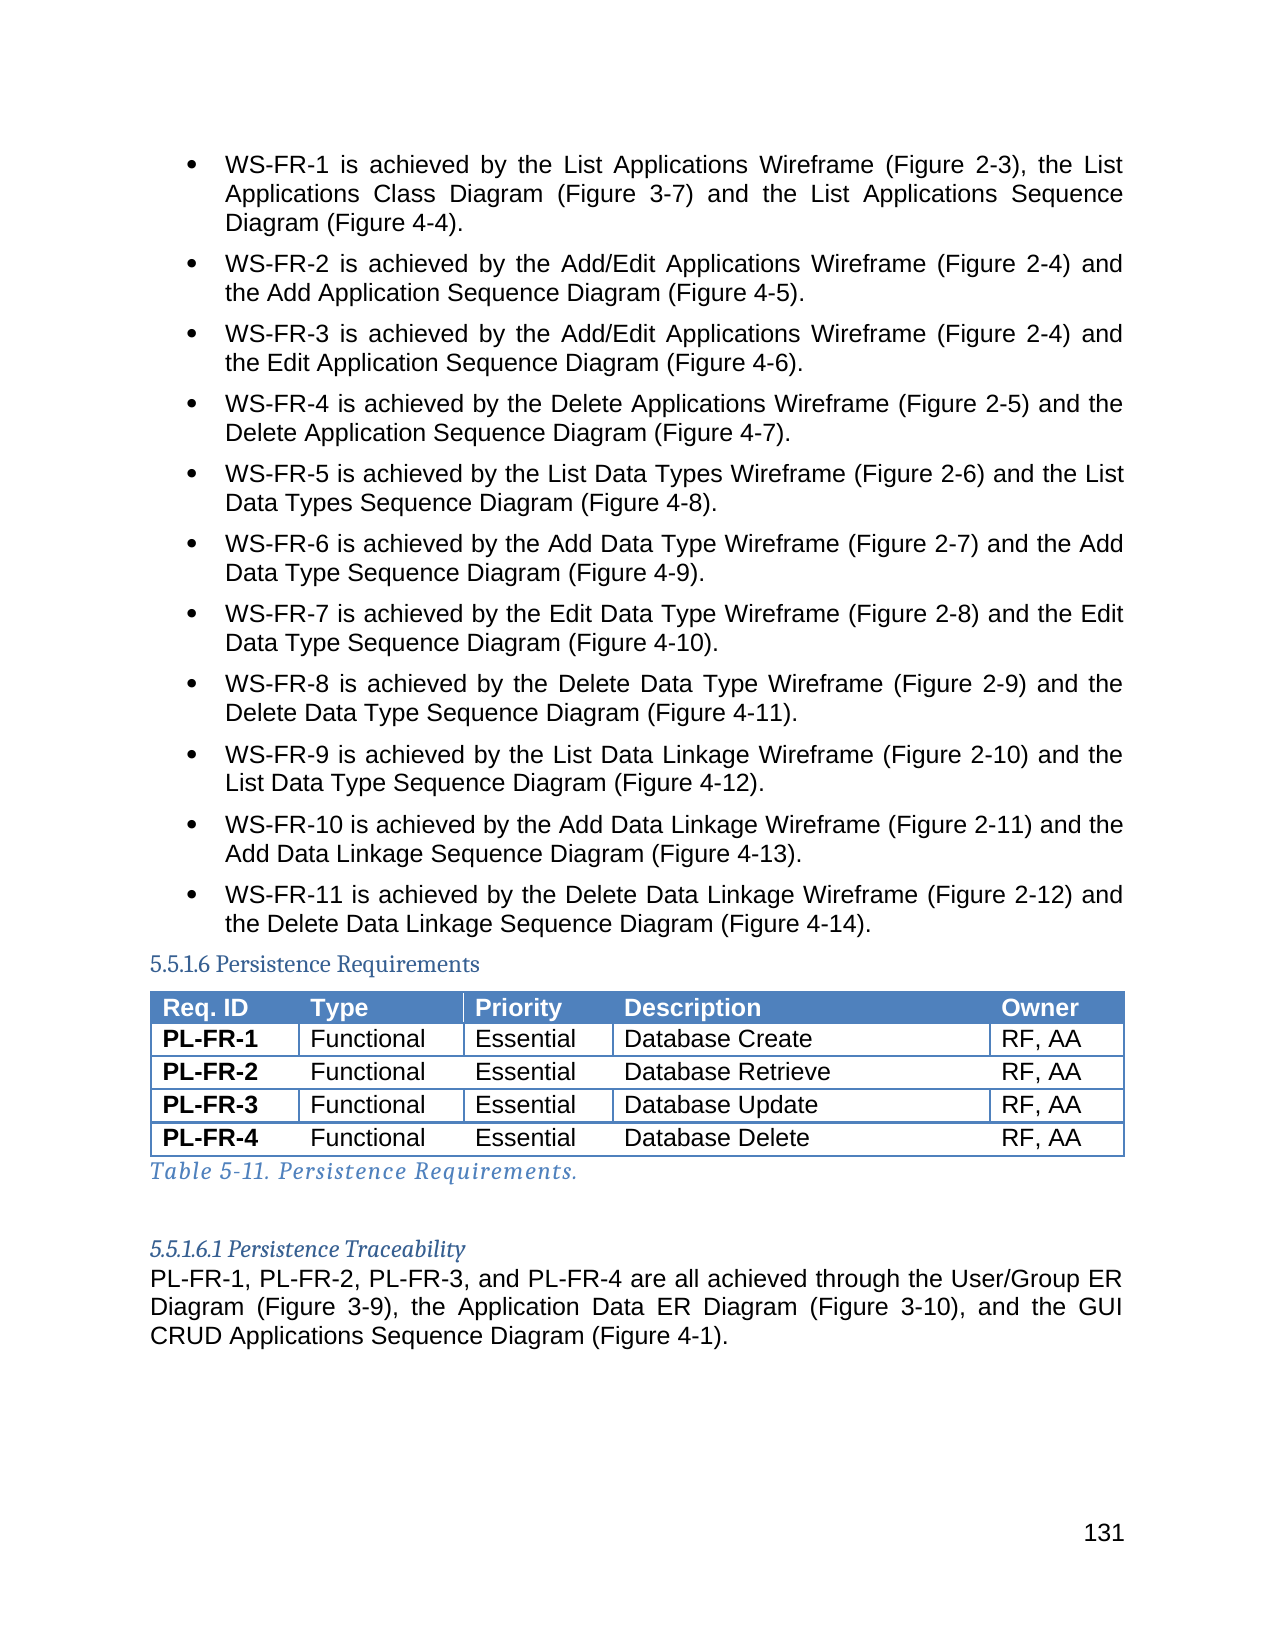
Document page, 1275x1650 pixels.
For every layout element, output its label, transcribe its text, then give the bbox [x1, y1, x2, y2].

list WS-FR-2 is achieved by the Add/Edit Applications Wireframe (Figure 2-4) and the Add Application Sequence Diagram (Figure 4-5). [187, 249, 1125, 306]
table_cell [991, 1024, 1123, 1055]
list WS-FR-3 is achieved by the Add/Edit Applications Wireframe (Figure 2-4) and the Edit Application Sequence Diagram (Figure 4-6). [187, 319, 1125, 377]
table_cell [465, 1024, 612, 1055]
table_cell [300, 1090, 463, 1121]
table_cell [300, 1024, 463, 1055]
list WS-FR-7 is achieved by the Edit Data Type Wireframe (Figure 2-8) and the Edit Data Type Sequence Diagram (Figure 4-10). [187, 599, 1125, 657]
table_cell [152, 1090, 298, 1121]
list WS-FR-8 is achieved by the Delete Data Type Wireframe (Figure 2-9) and the Delete Data Type Sequence Diagram (Figure 4-11). [187, 669, 1125, 727]
list WS-FR-1 is achieved by the List Applications Wireframe (Figure 2-3), the List Applications Class Diagram (Figure 3-7) and the List Applications Sequence Diagram (Figure 4-4). [187, 150, 1125, 236]
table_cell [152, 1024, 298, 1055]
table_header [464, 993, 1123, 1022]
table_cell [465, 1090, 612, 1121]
subtitle 5.5.1.6.1 Persistence Traceability [150, 1235, 1125, 1264]
list WS-FR-9 is achieved by the List Data Linkage Wireframe (Figure 2-10) and the List Data Type Sequence Diagram (Figure 4-12). [187, 739, 1125, 797]
list WS-FR-6 is achieved by the Add Data Type Wireframe (Figure 2-7) and the Add Data Type Sequence Diagram (Figure 4-9). [187, 529, 1125, 587]
list WS-FR-4 is achieved by the Delete Applications Wireframe (Figure 2-5) and the Delete Application Sequence Diagram (Figure 4-7). [187, 389, 1125, 447]
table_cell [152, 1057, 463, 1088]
list WS-FR-11 is achieved by the Delete Data Linkage Wireframe (Figure 2-12) and the Delete Data Linkage Sequence Diagram (Figure 4-14). [187, 880, 1125, 937]
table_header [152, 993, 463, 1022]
list WS-FR-10 is achieved by the Add Data Linkage Wireframe (Figure 2-11) and the Add Data Linkage Sequence Diagram (Figure 4-13). [187, 810, 1125, 867]
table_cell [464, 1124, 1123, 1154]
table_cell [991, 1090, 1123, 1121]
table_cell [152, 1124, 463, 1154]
subtitle 5.5.1.6 Persistence Requirements [150, 950, 1125, 979]
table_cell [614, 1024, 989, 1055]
subtitle Table 5-11. Persistence Requirements. [150, 1157, 1125, 1185]
list WS-FR-5 is achieved by the List Data Types Wireframe (Figure 2-6) and the List Data Types Sequence Diagram (Figure 4-8). [187, 459, 1125, 517]
text PL-FR-1, PL-FR-2, PL-FR-3, and PL-FR-4 are all achieved through the User/Group ER Diagram (Figure 3-9), the Application Data ER Diagram (Figure 3-10), and the GUI CRUD Applications Sequence Diagram (Figure 4-1). [150, 1264, 1125, 1350]
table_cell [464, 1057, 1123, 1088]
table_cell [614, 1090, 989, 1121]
